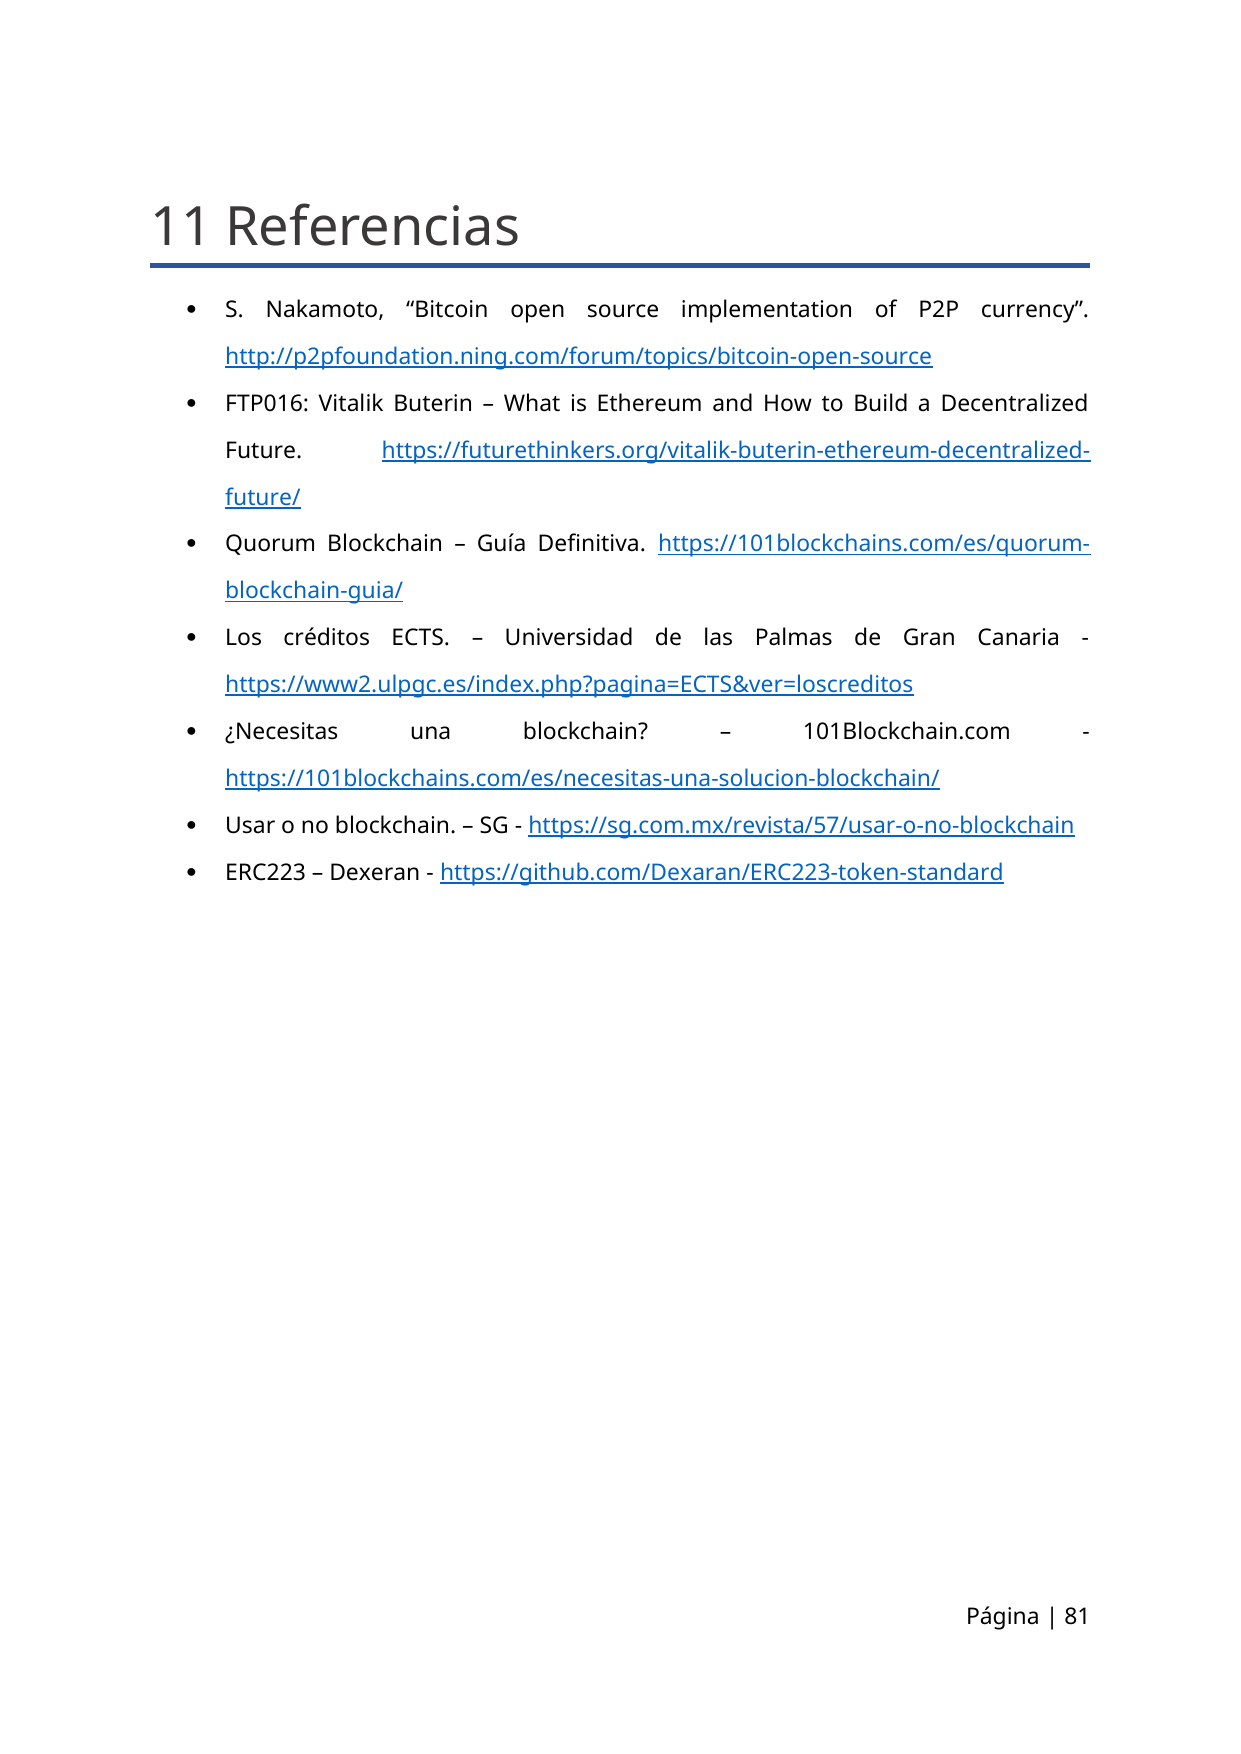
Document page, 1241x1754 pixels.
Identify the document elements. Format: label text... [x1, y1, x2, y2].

list Usar o no blockchain. – SG - https://sg.com.mx/revista/57/usar-o-no-blockchain [187, 809, 1090, 840]
list ¿Necesitas una blockchain? – 101Blockchain.com - https://101blockchains.com/es/necesitas-una-solucion-blockchain/ [187, 715, 1090, 793]
list FTP016: Vitalik Buterin – What is Ethereum and How to Build a Decentralized Future. https://futurethinkers.org/vitalik-buterin-ethereum-decentralized-future/ [187, 387, 1090, 512]
list S. Nakamoto, “Bitcoin open source implementation of P2P currency”. http://p2pfoundation.ning.com/forum/topics/bitcoin-open-source [187, 293, 1090, 371]
list Los créditos ECTS. – Universidad de las Palmas de Gran Canaria - https://www2.ulpgc.es/index.php?pagina=ECTS&ver=loscreditos [187, 621, 1090, 699]
subtitle Referencias [150, 187, 1090, 263]
list Quorum Blockchain – Guía Definitiva. https://101blockchains.com/es/quorum-blockchain-guia/ [187, 527, 1090, 606]
list ERC223 – Dexeran - https://github.com/Dexaran/ERC223-token-standard [187, 856, 1090, 887]
